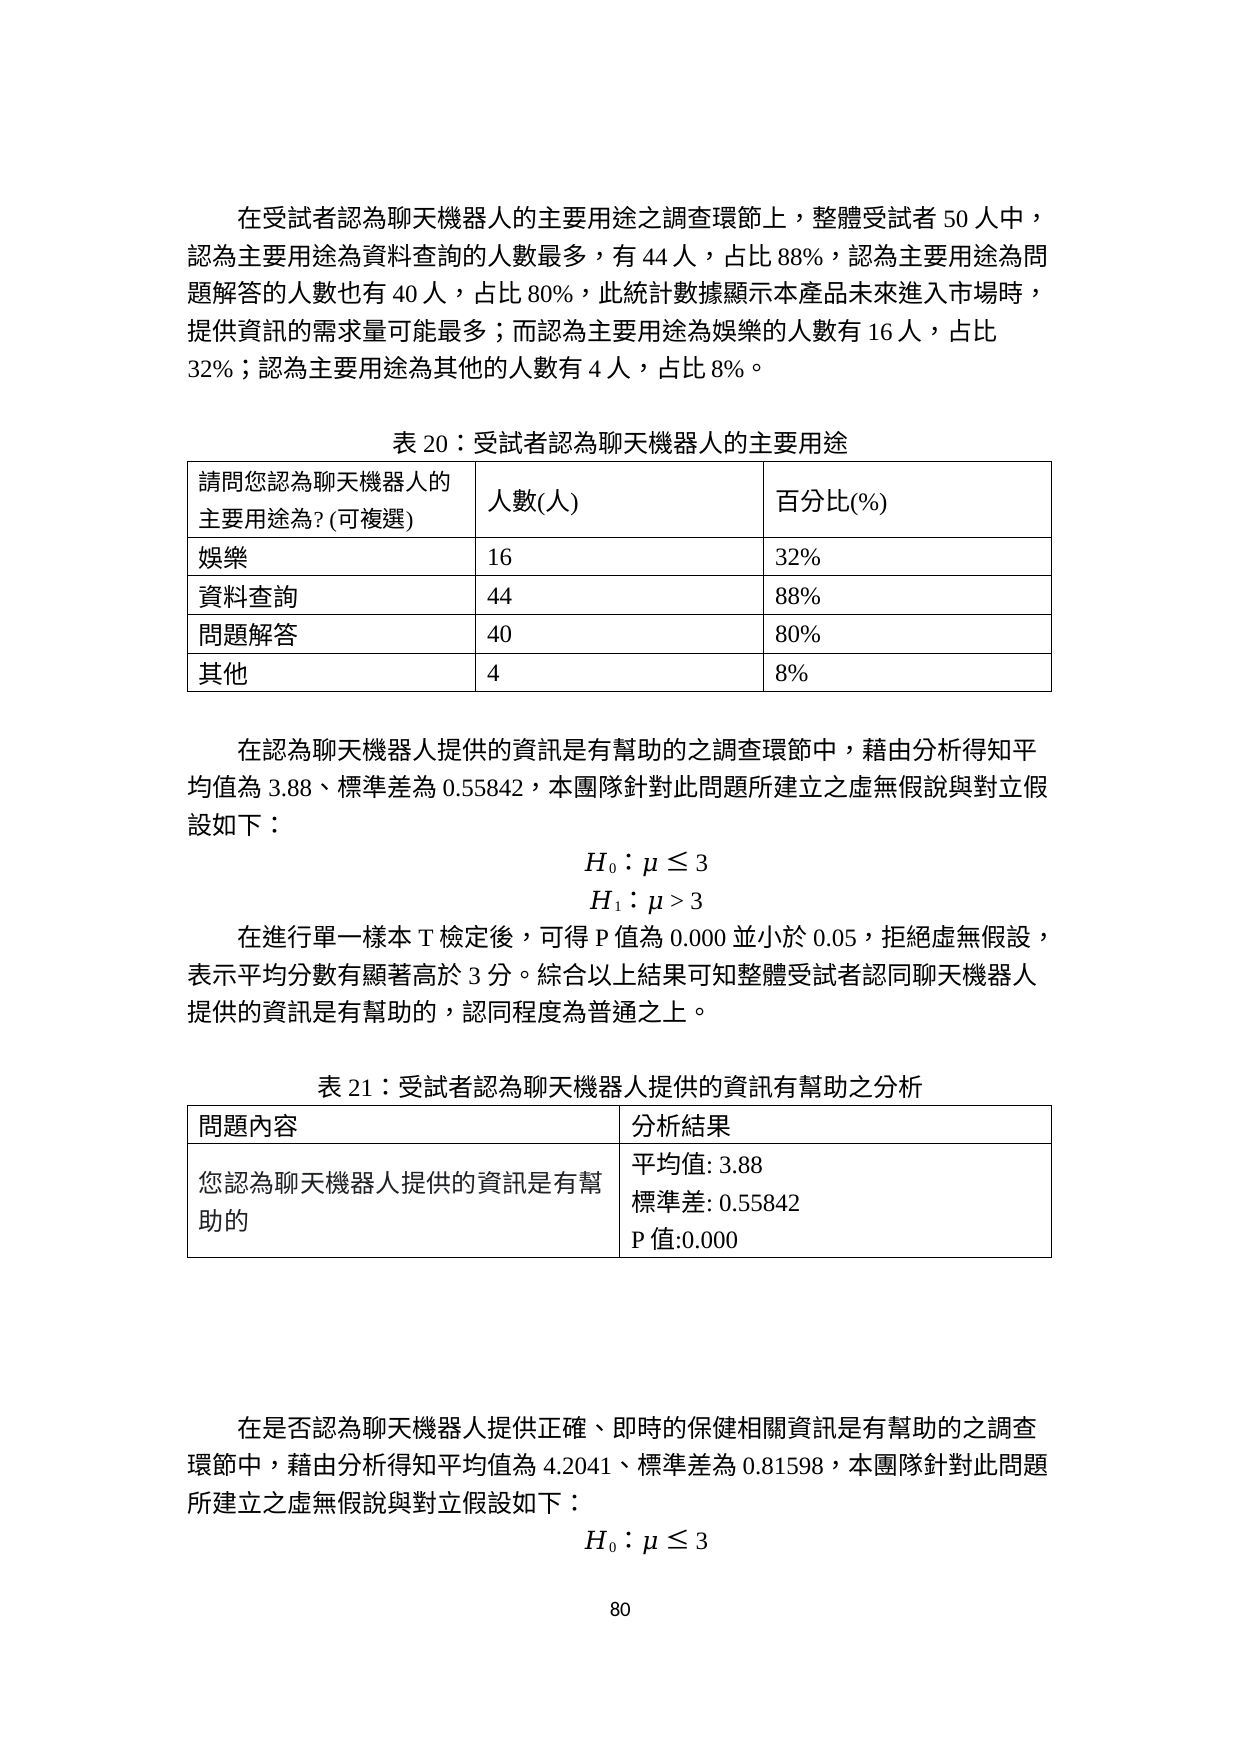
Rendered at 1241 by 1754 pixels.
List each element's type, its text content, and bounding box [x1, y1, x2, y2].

text 表 21：受試者認為聊天機器人提供的資訊有幫助之分析 [187, 1067, 1053, 1104]
table_cell 資料查詢 [188, 576, 475, 614]
table_cell 16 [476, 538, 763, 575]
table_cell 娛樂 [188, 538, 475, 575]
table_cell 88% [764, 576, 1051, 614]
table_cell 其他 [188, 654, 475, 691]
table_cell 4 [476, 654, 763, 691]
table_cell 80% [764, 615, 1051, 652]
text 在是否認為聊天機器人提供正確、即時的保健相關資訊是有幫助的之調查環節中，藉由分析得知平均值為 4.2041、標準差為 0.81598，本團隊針對此問題所建立之虛無假說與對立假設如下： [187, 1408, 1053, 1520]
table_header 分析結果 [620, 1106, 1051, 1143]
table_cell 平均值: 3.88 標準差: 0.55842 P值:0.000 [620, 1144, 1051, 1257]
text 表 20：受試者認為聊天機器人的主要用途 [187, 423, 1053, 461]
table_cell 32% [764, 538, 1051, 575]
text 在受試者認為聊天機器人的主要用途之調查環節上，整體受試者 50 人中，認為主要用途為資料查詢的人數最多，有44人，占比88%，認為主要用途為問題解答的人數也有40人，占比80%，此統計數據顯示本產品未來進入市場時，提供資訊的需求量可能最多；而認為主要用途為娛樂的人數有16人，占比32%；認為主要用途為其他的人數有4人，占比8%。 [187, 198, 1053, 386]
table_cell 8% [764, 654, 1051, 691]
table_cell 問題解答 [188, 615, 475, 652]
table_header 請問您認為聊天機器人的主要用途為? (可複選) [188, 462, 475, 537]
text 𝐻0：𝜇 ≤ 3 [187, 842, 1053, 879]
text 在認為聊天機器人提供的資訊是有幫助的之調查環節中，藉由分析得知平均值為 3.88、標準差為 0.55842，本團隊針對此問題所建立之虛無假說與對立假設如下： [187, 729, 1053, 842]
table_cell 44 [476, 576, 763, 614]
text 在進行單一樣本 T 檢定後，可得 P 值為 0.000 並小於 0.05，拒絕虛無假設，表示平均分數有顯著高於 3 分。綜合以上結果可知整體受試者認同聊天機器人提供的資訊是有幫助的，認同程度為普通之上。 [187, 917, 1053, 1029]
table_header 百分比(%) [764, 462, 1051, 537]
table_cell 40 [476, 615, 763, 652]
table_cell 您認為聊天機器人提供的資訊是有幫助的 [188, 1144, 619, 1257]
text 𝐻0：𝜇 ≤ 3 [187, 1520, 1053, 1558]
table_header 人數(人) [476, 462, 763, 537]
text 𝐻1：𝜇 > 3 [187, 879, 1053, 917]
table_header 問題內容 [188, 1106, 619, 1143]
